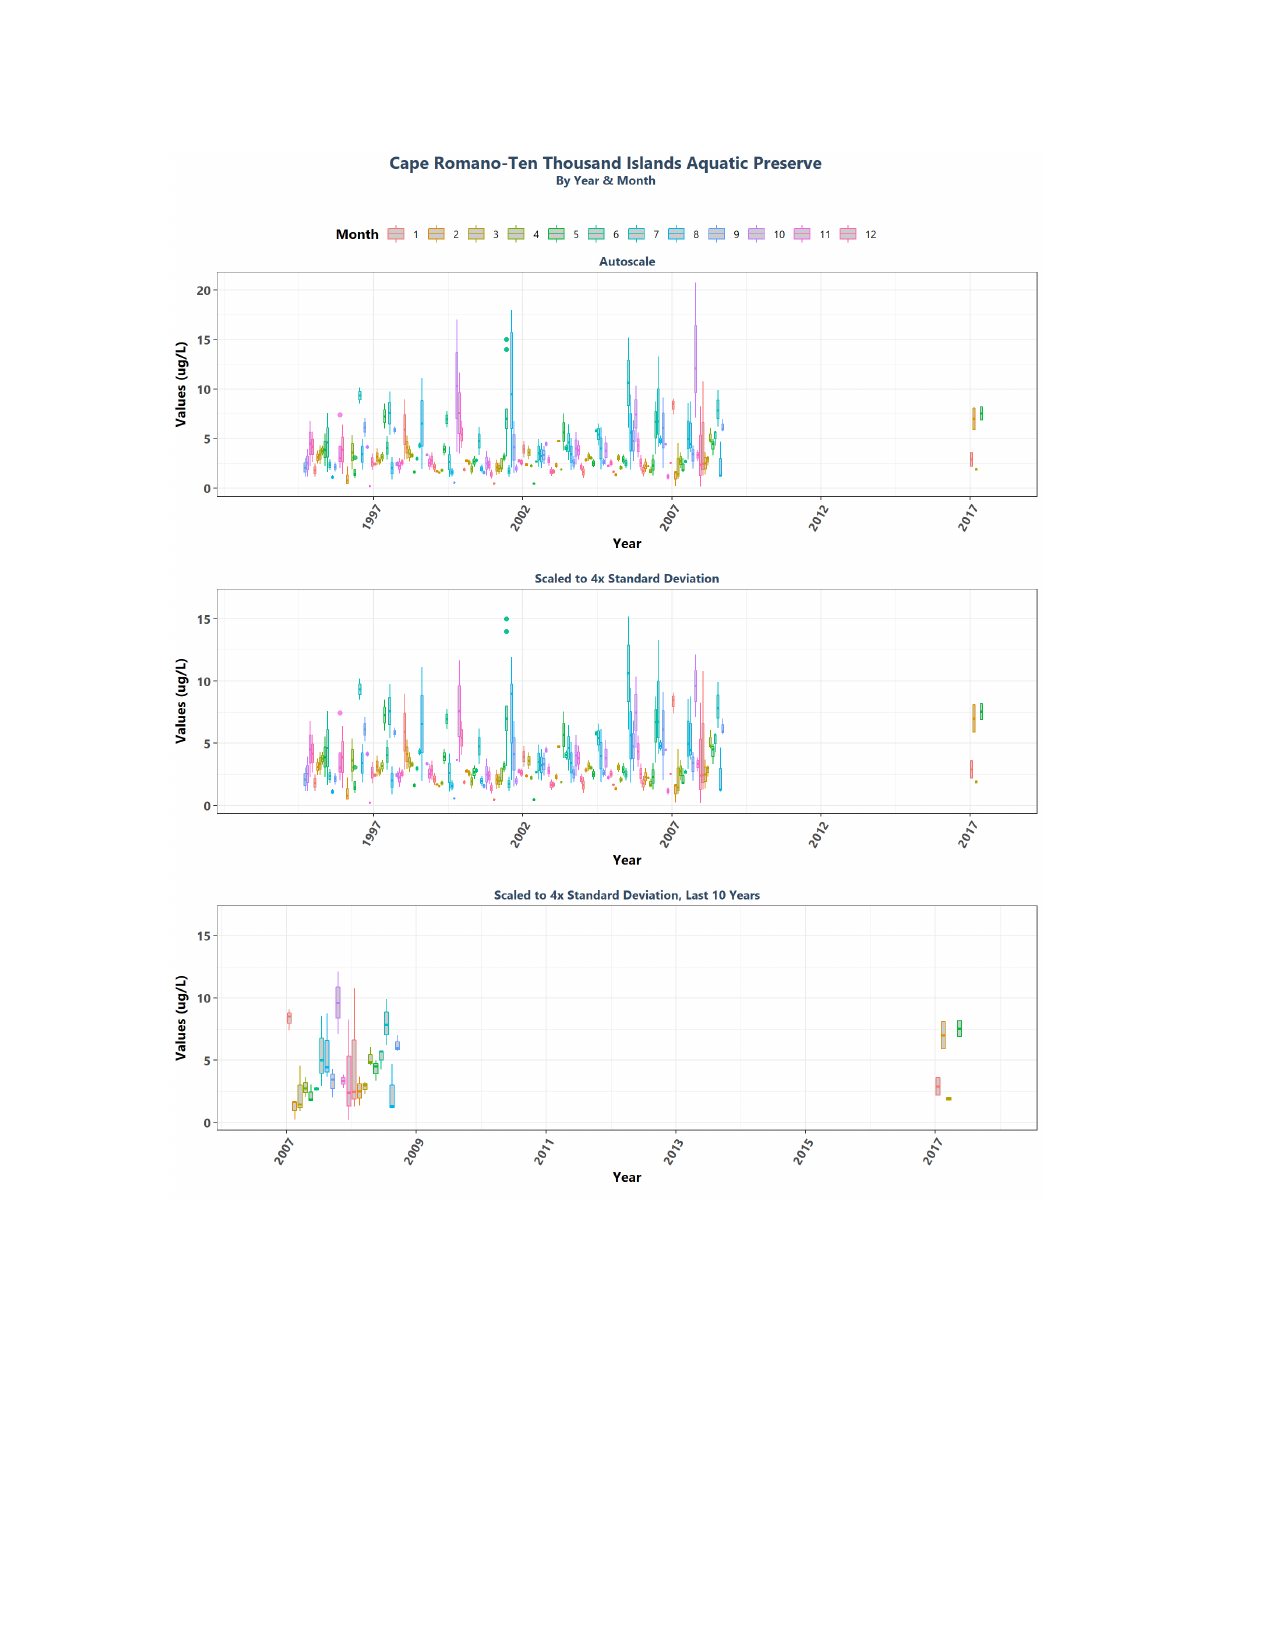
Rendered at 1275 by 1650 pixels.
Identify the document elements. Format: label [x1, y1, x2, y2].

picture [168, 150, 1044, 1200]
